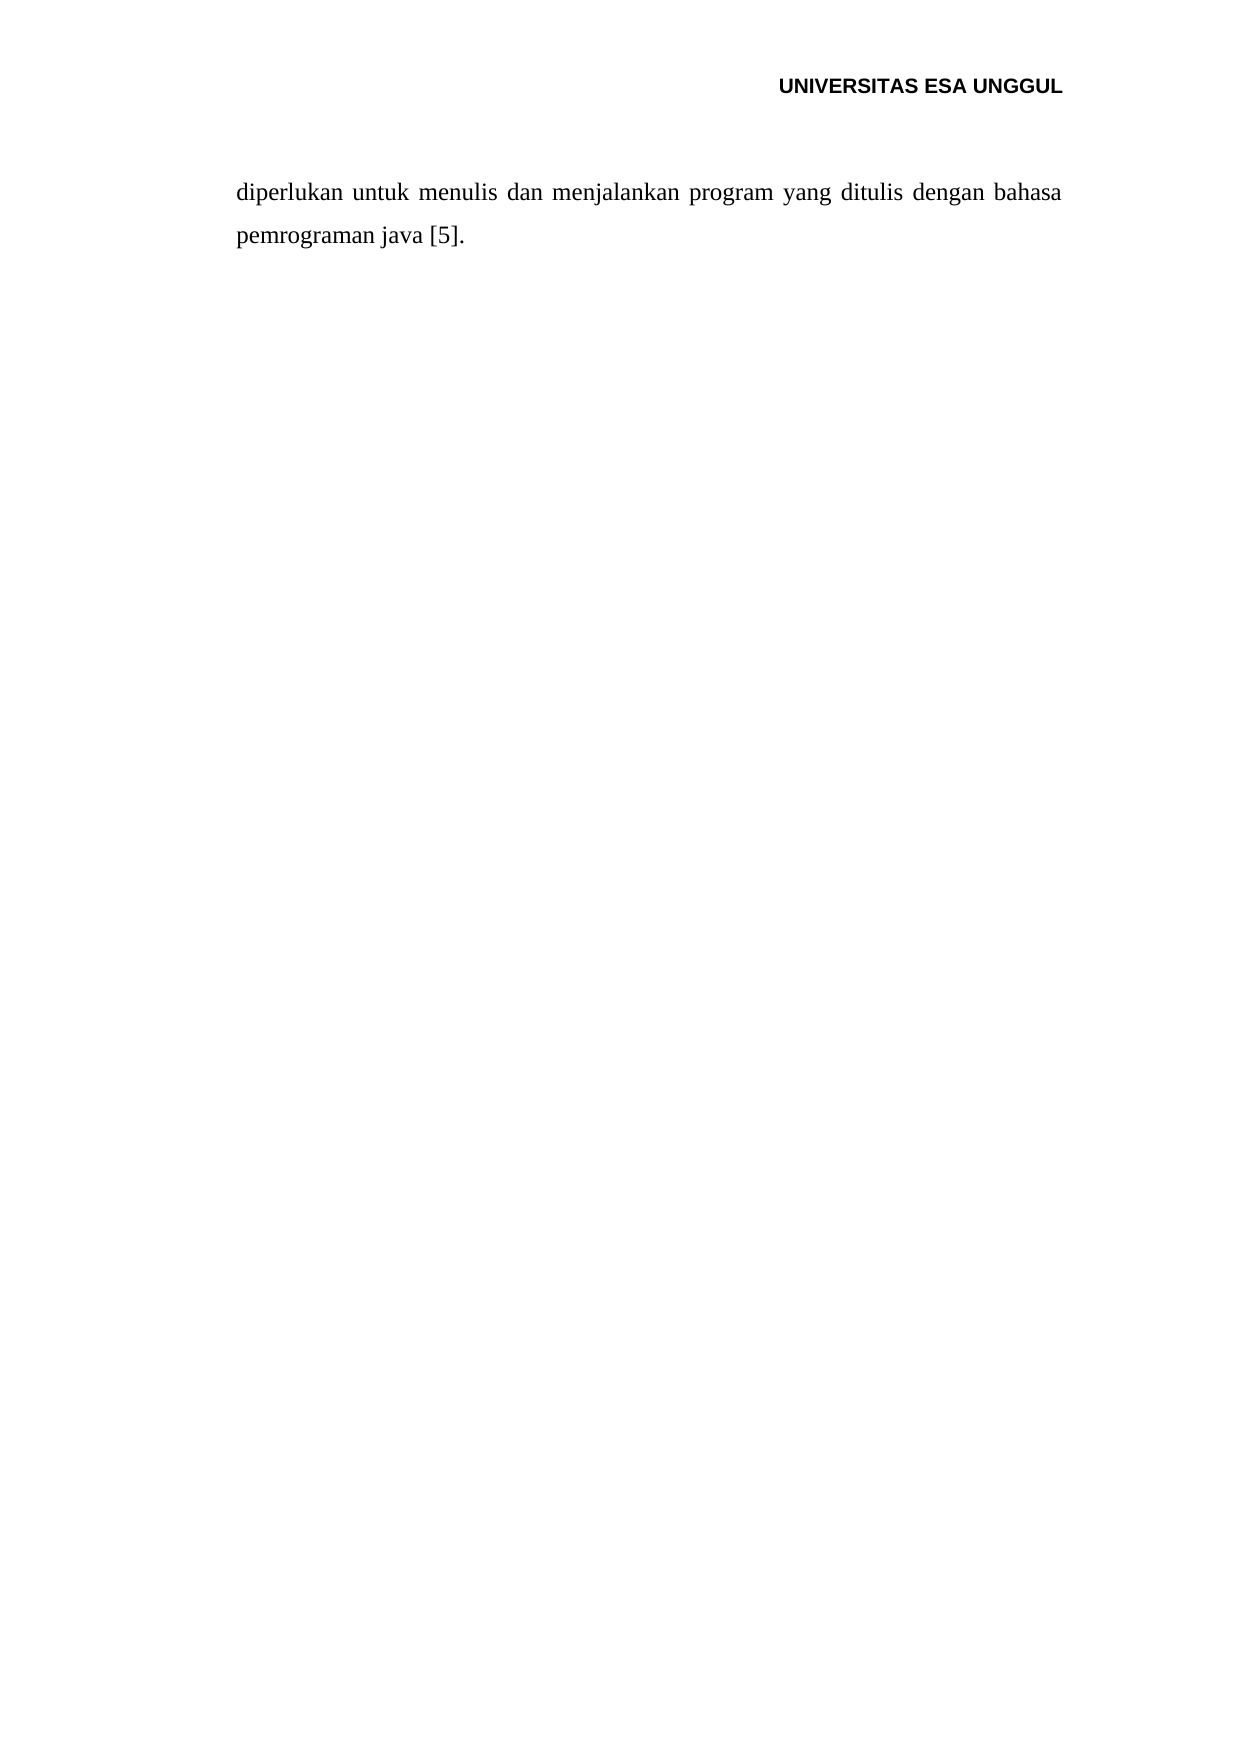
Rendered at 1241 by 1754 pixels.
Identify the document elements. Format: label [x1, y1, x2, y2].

text [236, 177, 1063, 249]
